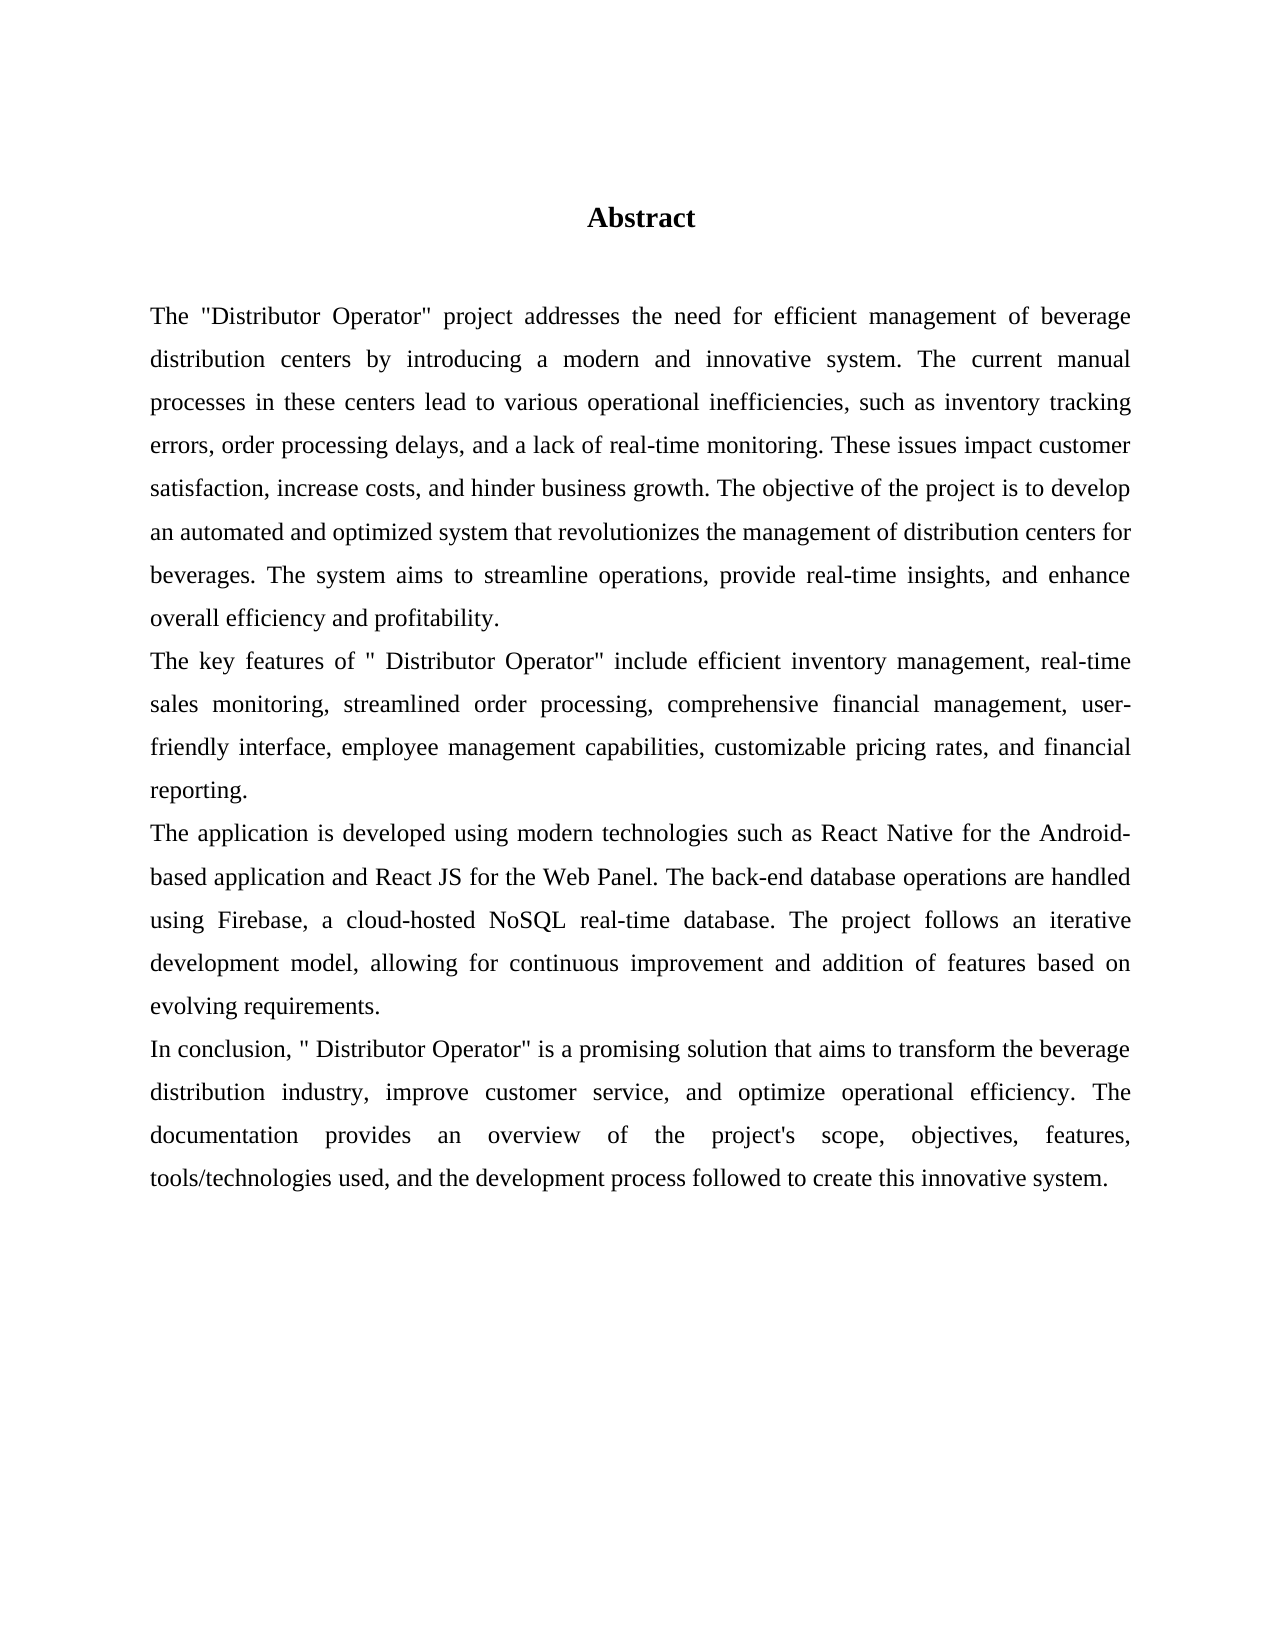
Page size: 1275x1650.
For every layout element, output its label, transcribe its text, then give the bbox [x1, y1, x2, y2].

text The "Distributor Operator" project addresses the need for efficient management of beverage distribution centers by introducing a modern and innovative system. The current manual processes in these centers lead to various operational inefficiencies, such as inventory tracking errors, order processing delays, and a lack of real-time monitoring. These issues impact customer satisfaction, increase costs, and hinder business growth. The objective of the project is to develop an automated and optimized system that revolutionizes the management of distribution centers for beverages. The system aims to streamline operations, provide real-time insights, and enhance overall efficiency and profitability. [150, 301, 1132, 632]
text Abstract [150, 200, 1132, 234]
text The key features of " Distributor Operator" include efficient inventory management, real-time sales monitoring, streamlined order processing, comprehensive financial management, user-friendly interface, employee management capabilities, customizable pricing rates, and financial reporting. [150, 646, 1132, 804]
text In conclusion, " Distributor Operator" is a promising solution that aims to transform the beverage distribution industry, improve customer service, and optimize operational efficiency. The documentation provides an overview of the project's scope, objectives, features, tools/technologies used, and the development process followed to create this innovative system. [150, 1034, 1132, 1192]
text The application is developed using modern technologies such as React Native for the Android-based application and React JS for the Web Panel. The back-end database operations are handled using Firebase, a cloud-hosted NoSQL real-time database. The project follows an iterative development model, allowing for continuous improvement and addition of features based on evolving requirements. [150, 818, 1132, 1020]
